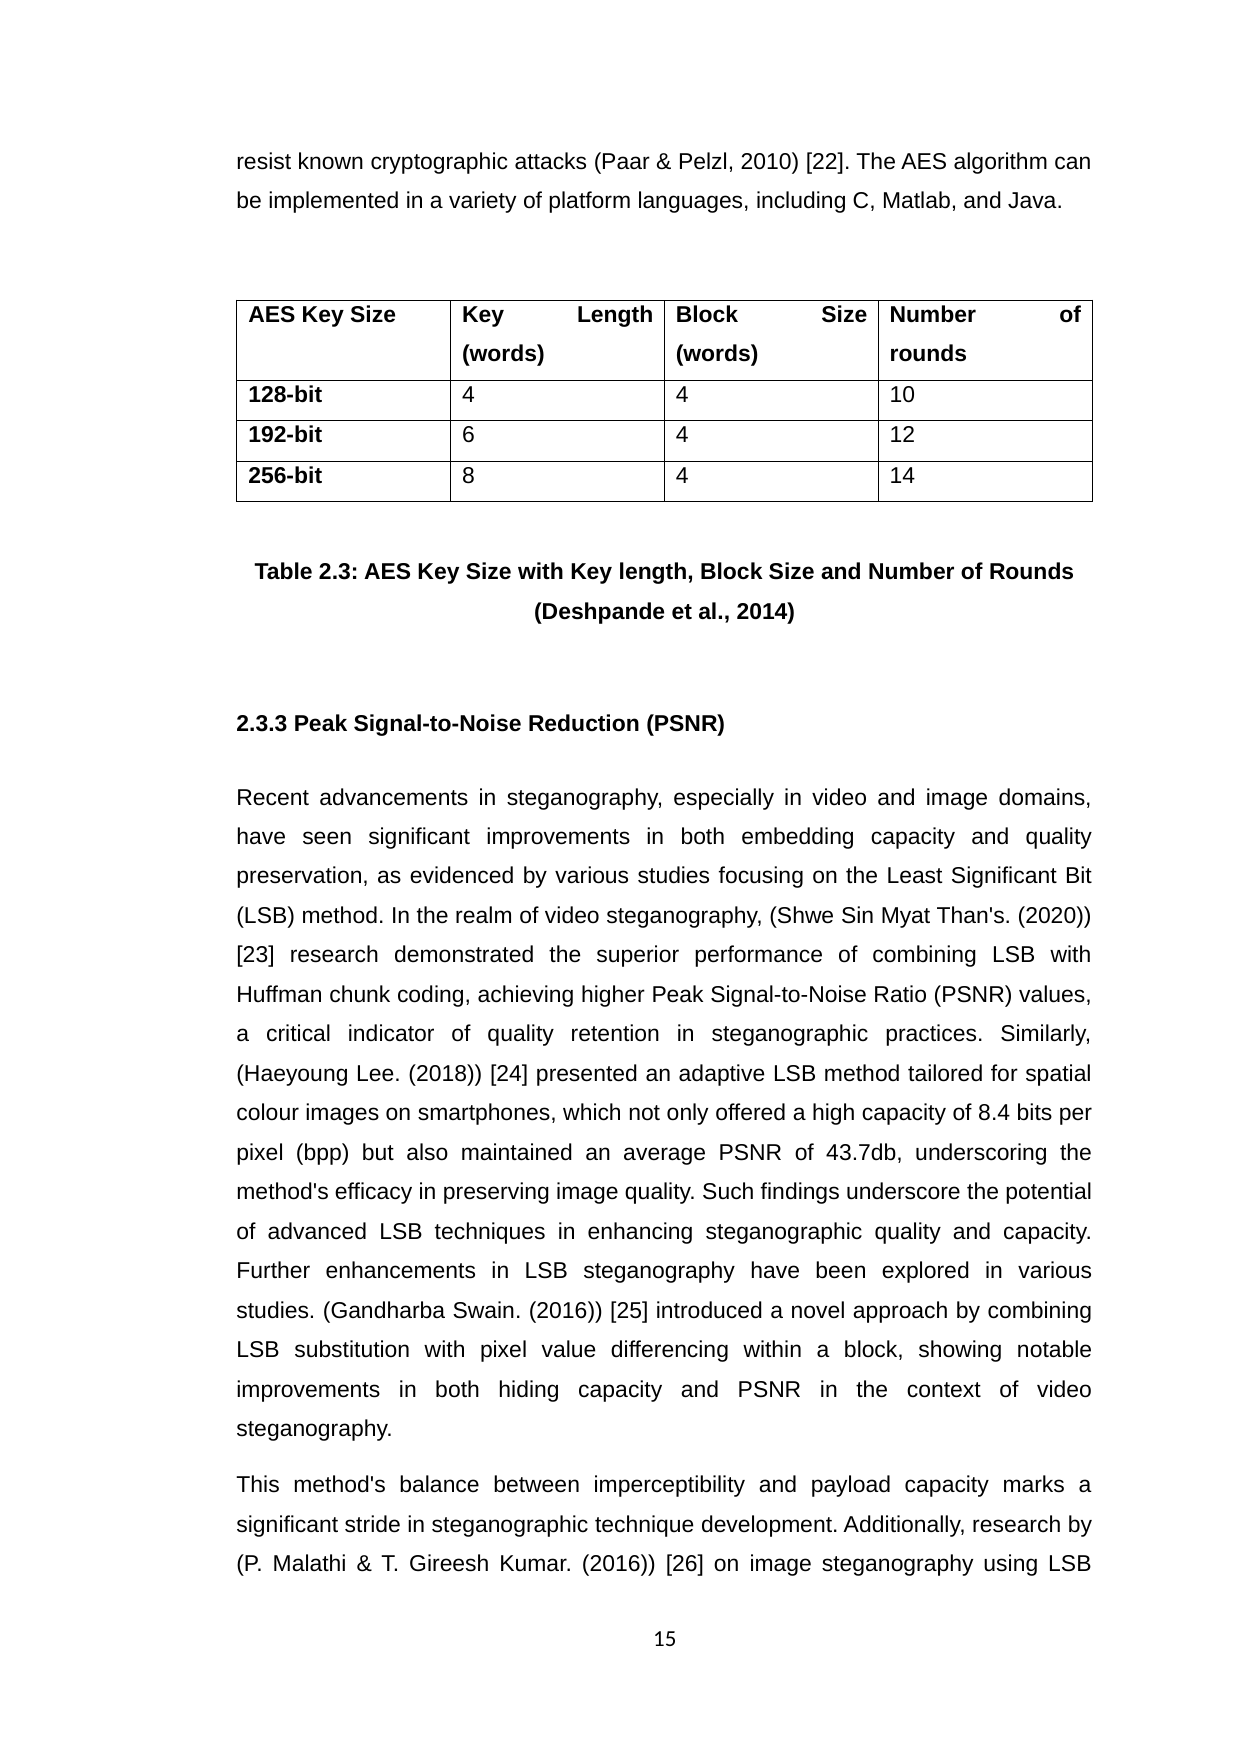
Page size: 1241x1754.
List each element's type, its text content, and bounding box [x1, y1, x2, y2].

table_header Number of rounds [879, 301, 1092, 379]
table_header AES Key Size [237, 301, 450, 379]
table_cell 8 [451, 462, 664, 501]
subtitle 2.3.3 Peak Signal-to-Noise Reduction (PSNR) [236, 710, 1092, 736]
table_cell 10 [879, 381, 1092, 420]
table_header Block Size (words) [665, 301, 878, 379]
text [236, 1471, 1092, 1577]
table_header Key Length (words) [451, 301, 664, 379]
table_cell 4 [665, 381, 878, 420]
table_cell 128-bit [237, 381, 450, 420]
table_cell 192-bit [237, 421, 450, 461]
table_cell 4 [665, 421, 878, 461]
table_cell 4 [665, 462, 878, 501]
table_cell 256-bit [237, 462, 450, 501]
text Table 2.3: AES Key Size with Key length, Block Size and Number of Rounds (Deshpande et al., 2014) [236, 558, 1092, 624]
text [236, 148, 1092, 213]
table_cell 6 [451, 421, 664, 461]
table_cell 12 [879, 421, 1092, 461]
table_cell 4 [451, 381, 664, 420]
text Recent advancements in steganography, especially in video and image domains, have seen significant improvements in both embedding capacity and quality preservation, as evidenced by various studies focusing on the Least Significant Bit (LSB) method. In the realm of video steganography, (Shwe Sin Myat Than's. (2020)) [23] research demonstrated the superior performance of combining LSB with Huffman chunk coding, achieving higher Peak Signal-to-Noise Ratio (PSNR) values, a critical indicator of quality retention in steganographic practices. Similarly, (Haeyoung Lee. (2018)) [24] presented an adaptive LSB method tailored for spatial colour images on smartphones, which not only offered a high capacity of 8.4 bits per pixel (bpp) but also maintained an average PSNR of 43.7db, underscoring the method's efficacy in preserving image quality. Such findings underscore the potential of advanced LSB techniques in enhancing steganographic quality and capacity. Further enhancements in LSB steganography have been explored in various studies. (Gandharba Swain. (2016)) [25] introduced a novel approach by combining LSB substitution with pixel value differencing within a block, showing notable improvements in both hiding capacity and PSNR in the context of video steganography. [236, 783, 1092, 1442]
table_cell 14 [879, 462, 1092, 501]
